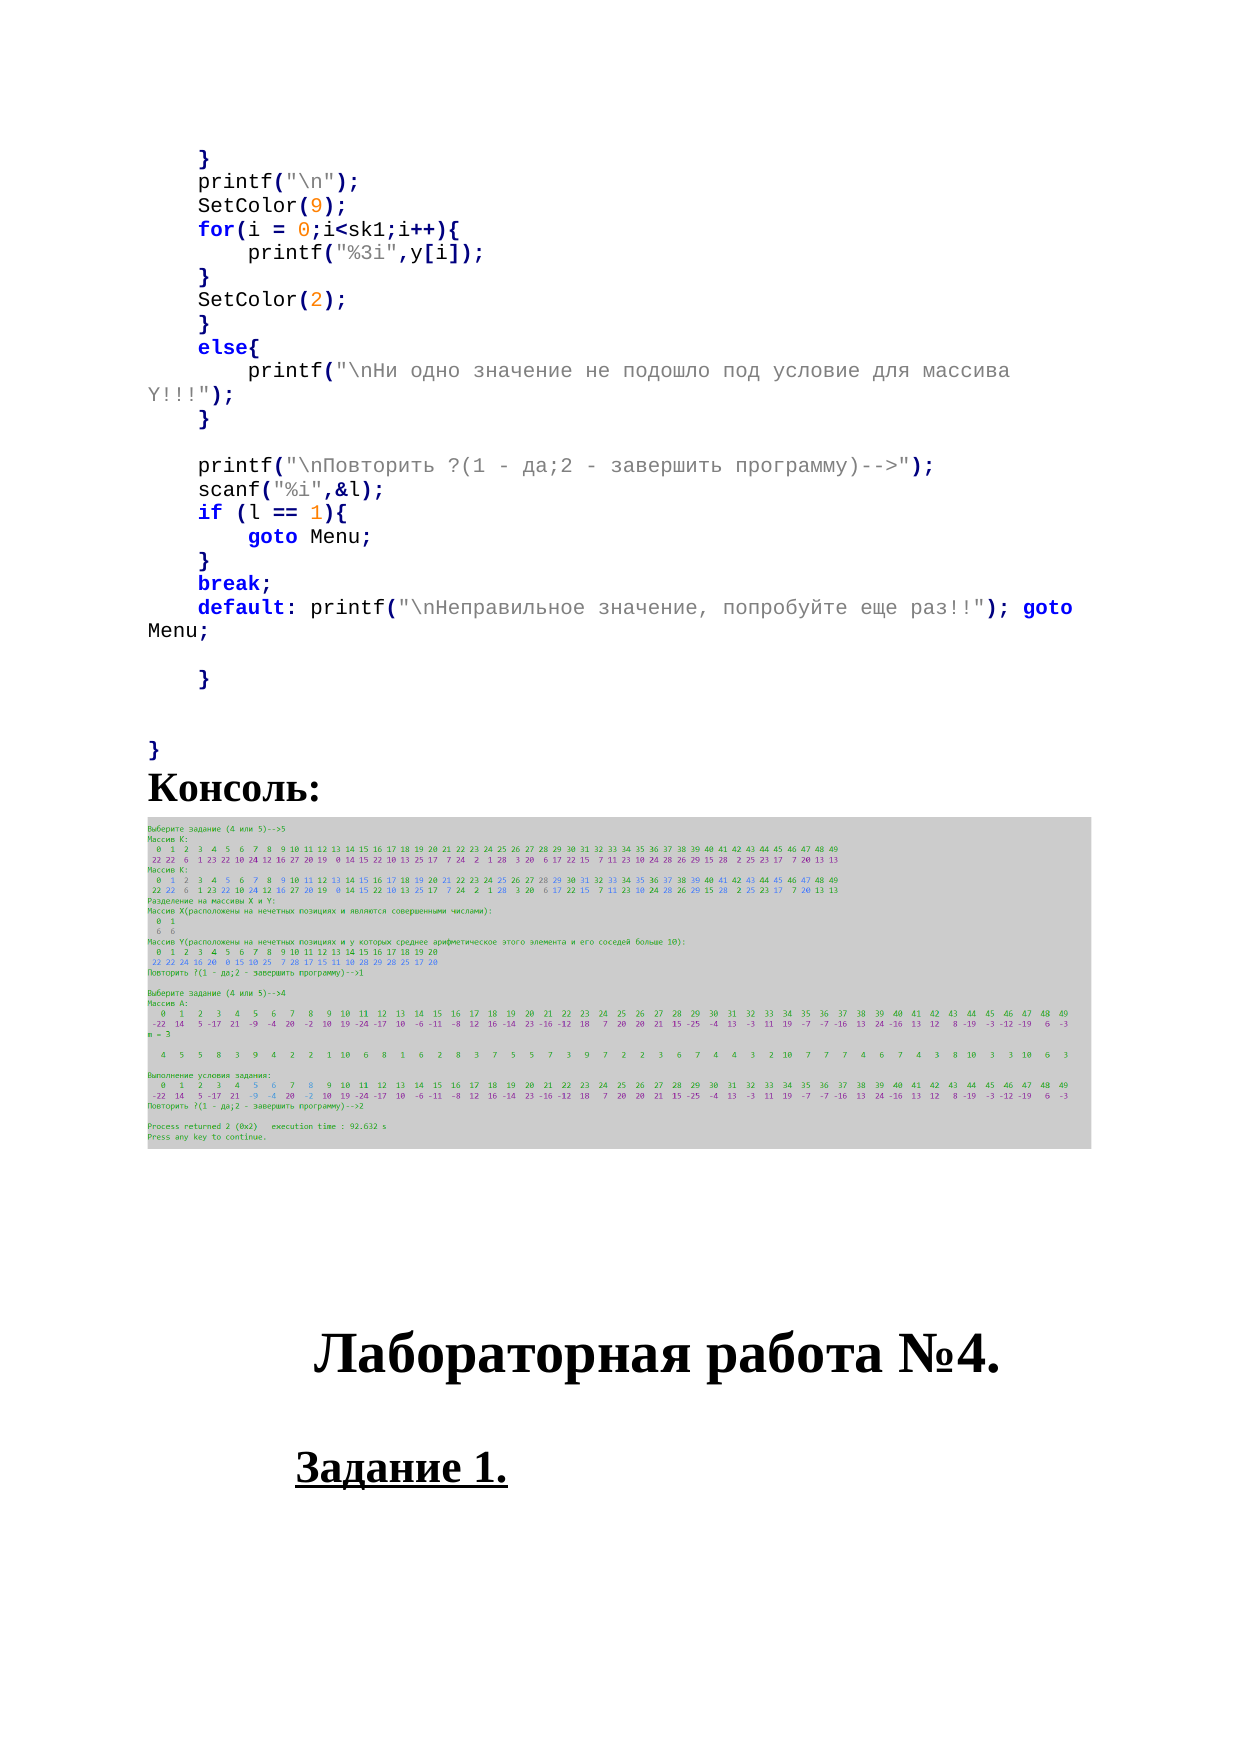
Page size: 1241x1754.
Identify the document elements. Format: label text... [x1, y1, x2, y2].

text break; [148, 573, 1093, 597]
text Консоль: [148, 762, 1093, 810]
text if (l == 1){ [148, 502, 1093, 526]
text } [148, 148, 1093, 171]
text SetColor(9); [148, 195, 1093, 218]
picture [147, 817, 1092, 1149]
text for(i = 0;i<sk1;i++){ [148, 218, 1093, 242]
text } [148, 266, 1093, 289]
text default: printf("\nНеправильное значение, попробуйте еще раз!!"); goto Menu; [148, 597, 1093, 644]
text } [148, 408, 1093, 431]
text else{ [148, 337, 1093, 360]
text printf("\nНи одно значение не подошло под условие для массива Y!!!"); [148, 360, 1093, 408]
text } [148, 313, 1093, 337]
text printf("\nПовторить ?(1 - да;2 - завершить программу)-->"); [148, 455, 1093, 479]
text Задание 1. [221, 1439, 1093, 1492]
text SetColor(2); [148, 289, 1093, 313]
text } [148, 739, 1093, 762]
text scanf("%i",&l); [148, 479, 1093, 502]
text goto Menu; [148, 526, 1093, 549]
text } [148, 549, 1093, 573]
text printf("%3i",y[i]); [148, 242, 1093, 266]
text printf("\n"); [148, 171, 1093, 195]
list Лабораторная работа №4. [223, 1318, 1093, 1385]
text } [148, 668, 1093, 691]
